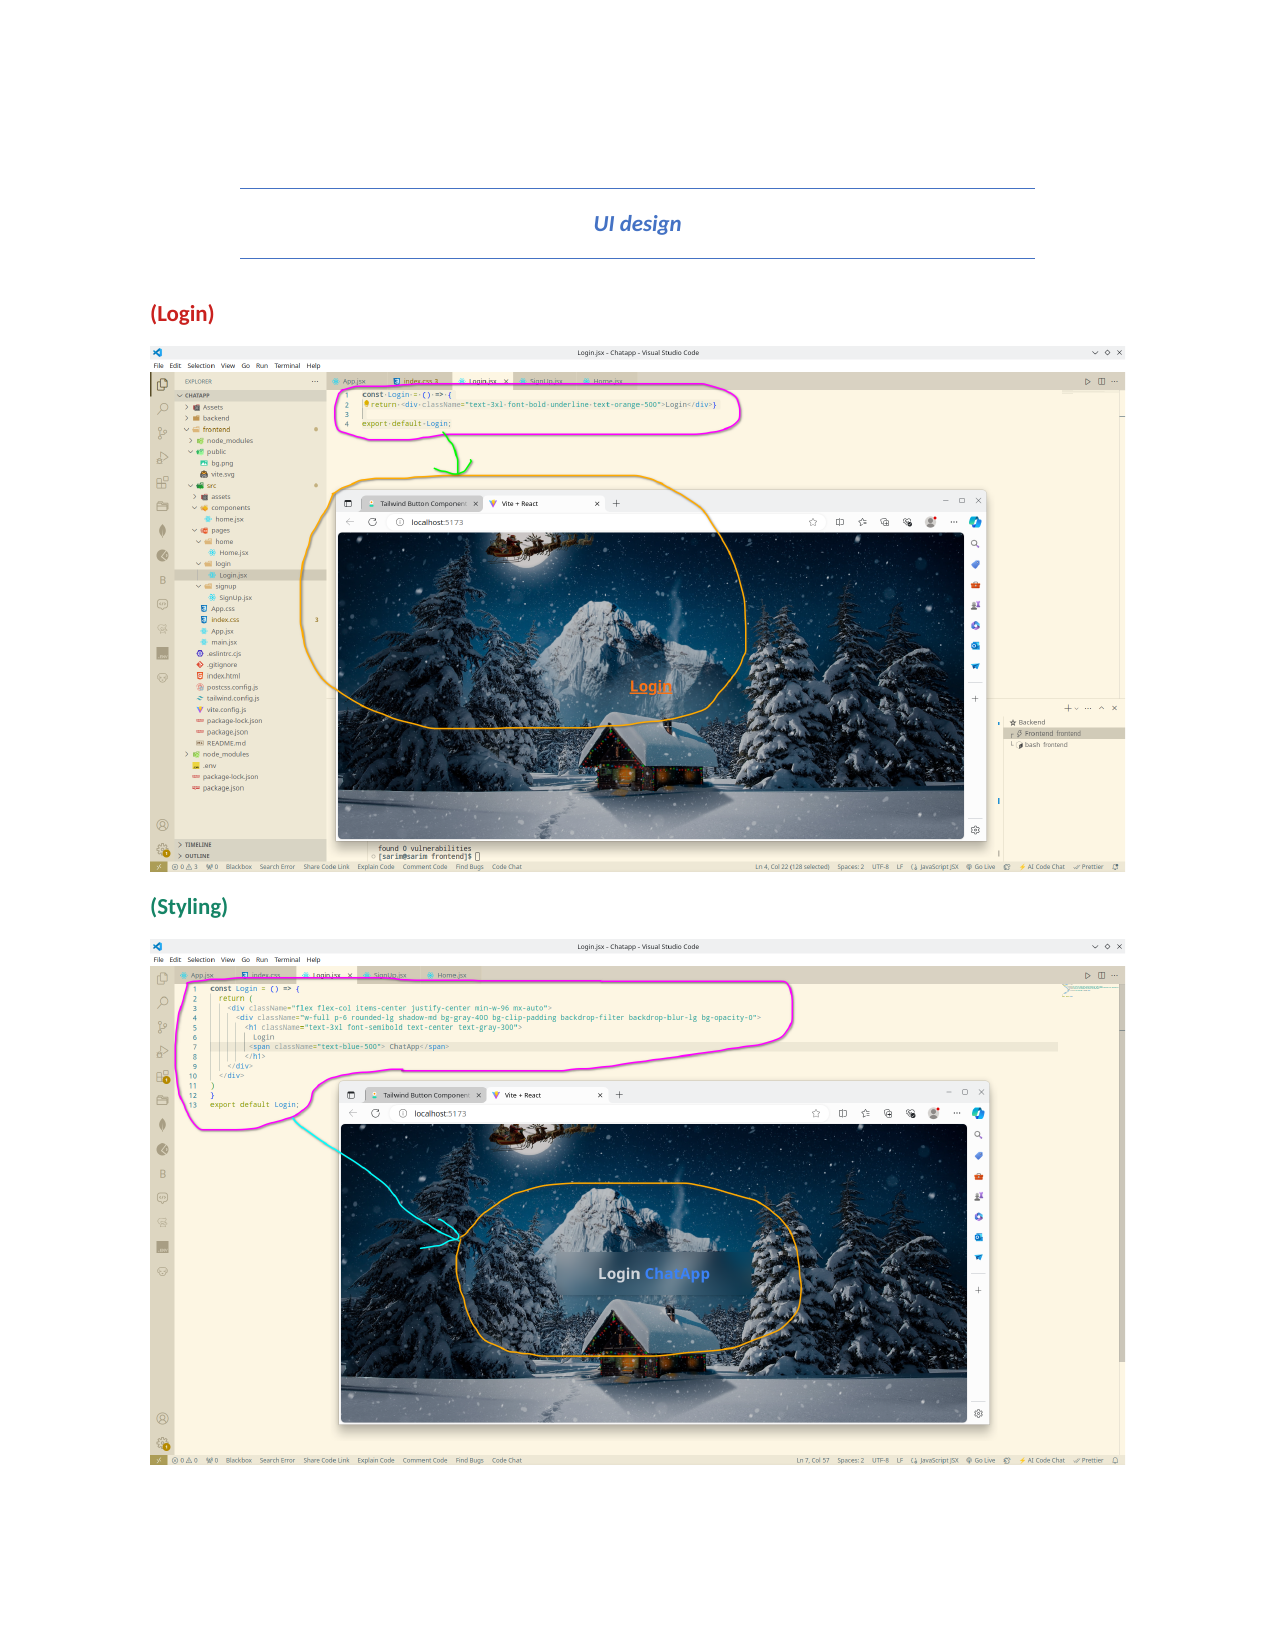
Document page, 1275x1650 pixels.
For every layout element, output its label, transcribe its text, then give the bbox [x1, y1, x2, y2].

picture [150, 939, 1125, 1465]
text (Login) [150, 299, 1125, 327]
text (Styling) [150, 872, 1125, 921]
picture [150, 346, 1125, 872]
text UI design [240, 189, 1035, 258]
